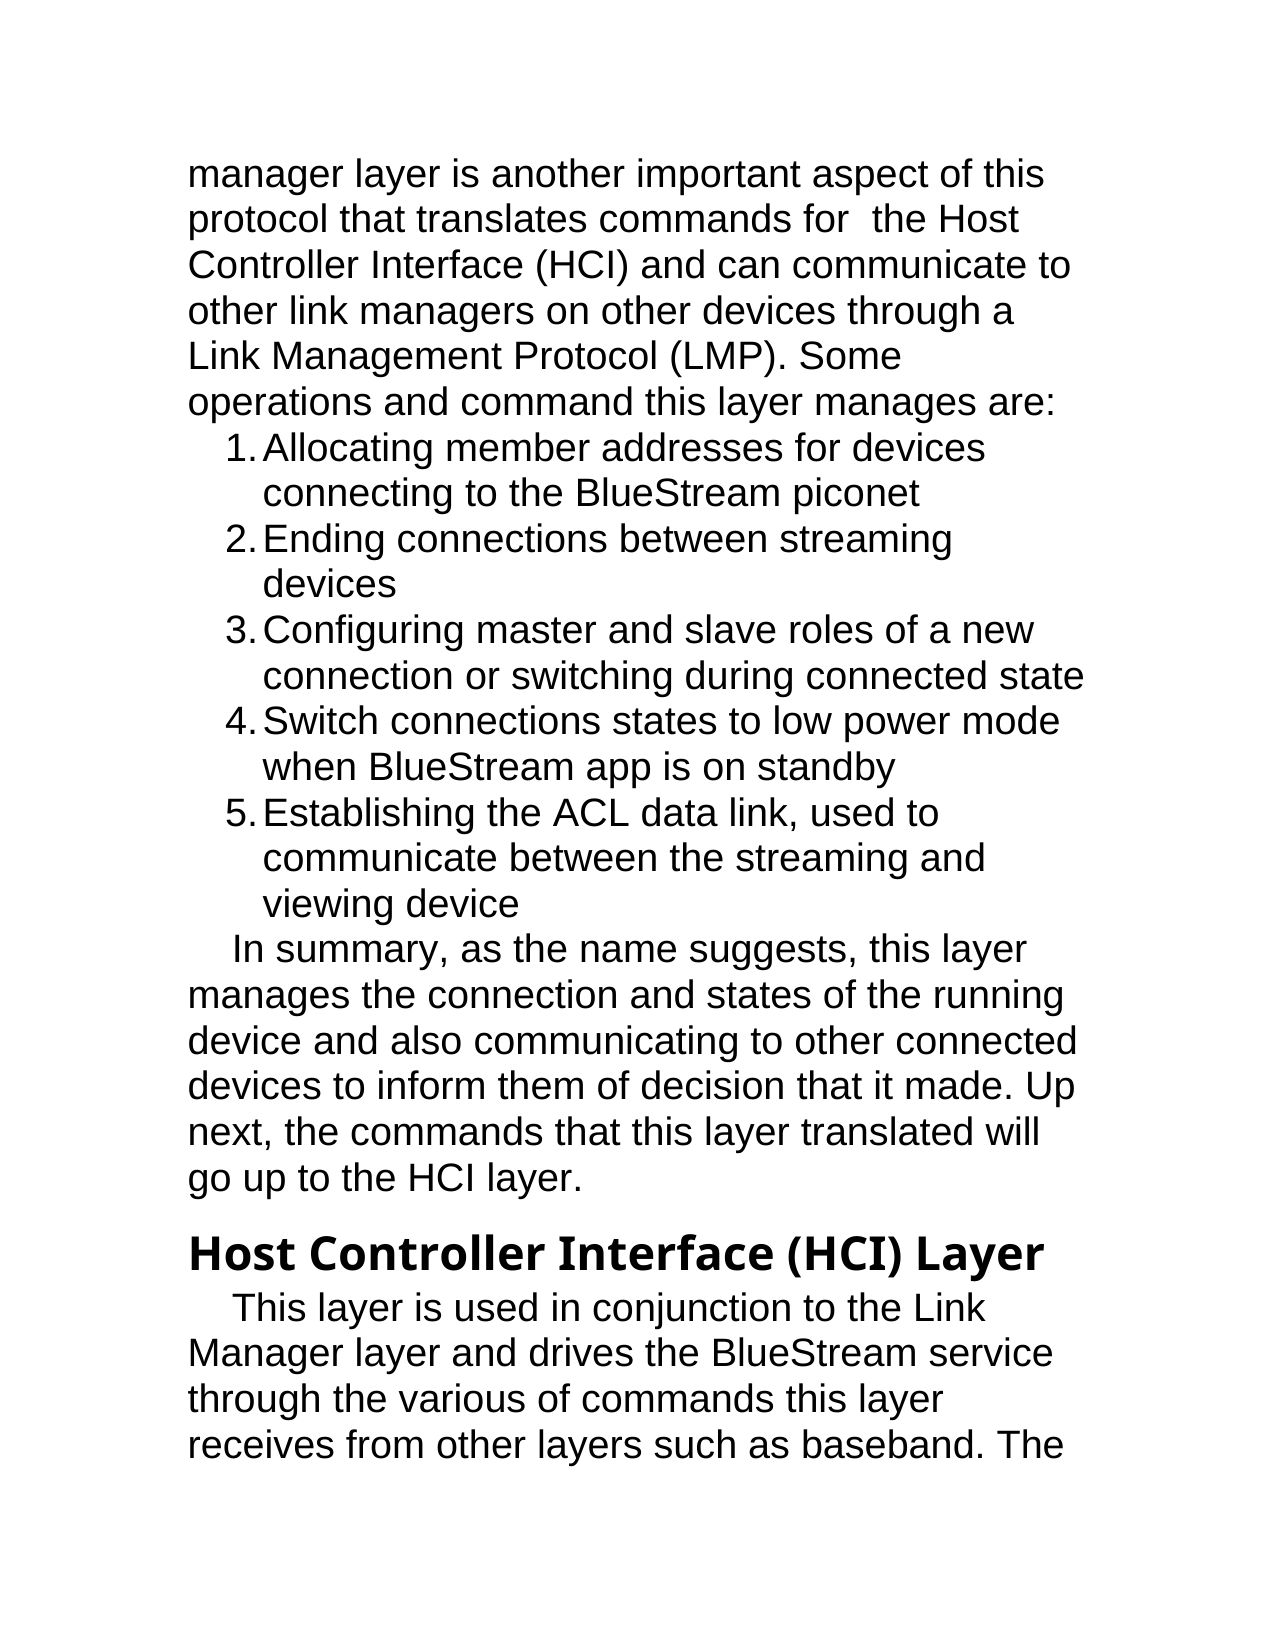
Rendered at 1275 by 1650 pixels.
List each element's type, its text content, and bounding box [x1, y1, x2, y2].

list Switch connections states to low power mode when BlueStream app is on standby [225, 697, 1087, 789]
text Host Controller Interface (HCI) Layer [187, 1220, 1087, 1284]
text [187, 1284, 1087, 1467]
list Allocating member addresses for devices connecting to the BlueStream piconet [225, 424, 1087, 515]
list Ending connections between streaming devices [225, 515, 1087, 606]
text In summary, as the name suggests, this layer manages the connection and states of the running device and also communicating to other connected devices to inform them of decision that it made. Up next, the commands that this layer translated will go up to the HCI layer. [187, 926, 1087, 1199]
list Establishing the ACL data link, used to communicate between the streaming and viewing device [225, 789, 1087, 926]
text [187, 150, 1087, 424]
list Configuring master and slave roles of a new connection or switching during connected state [225, 606, 1087, 697]
